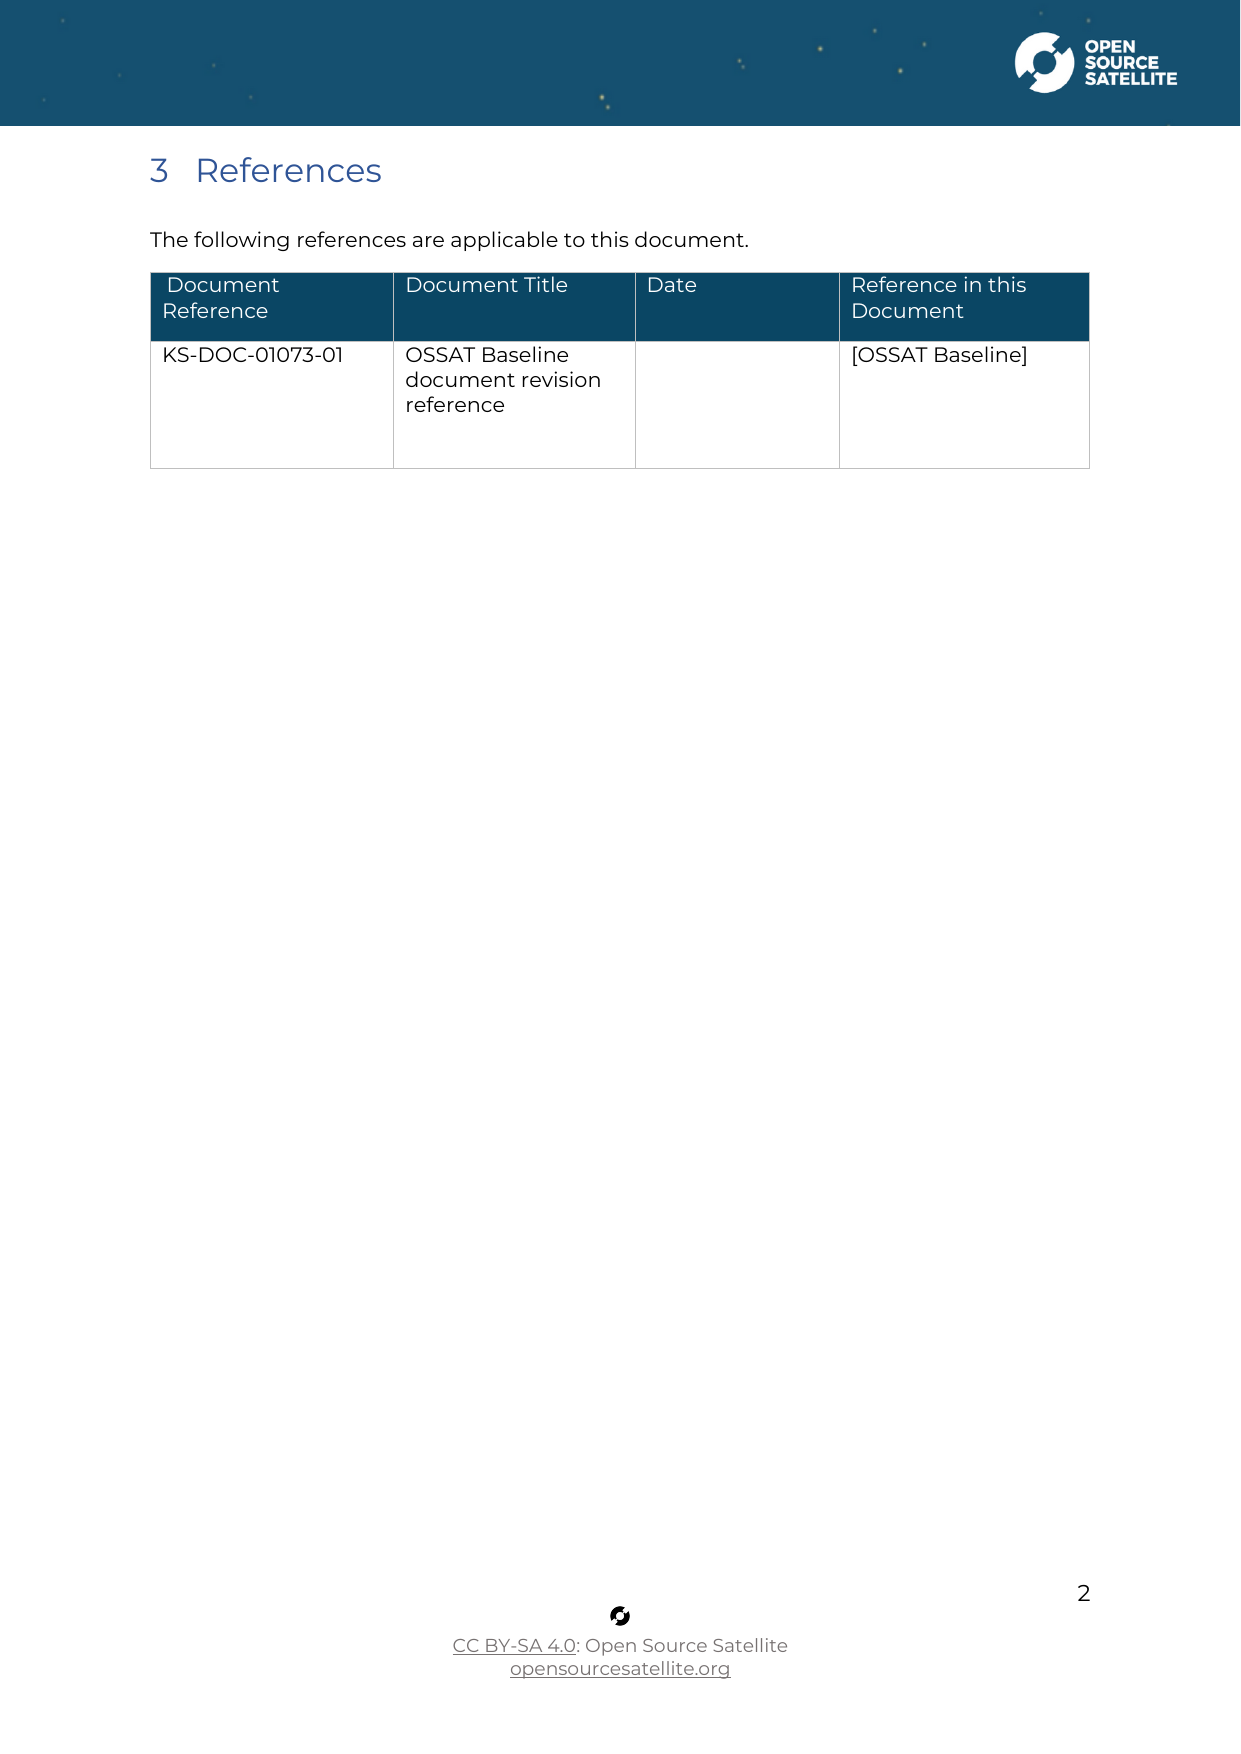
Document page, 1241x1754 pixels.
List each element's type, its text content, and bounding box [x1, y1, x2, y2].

table_cell KS-DOC-01073-01 [151, 342, 393, 468]
table_header Date [636, 273, 839, 341]
table_cell [636, 342, 839, 468]
table_cell OSSAT Baseline document revision reference [394, 342, 635, 468]
picture [610, 1606, 630, 1626]
table_header Document Title [394, 273, 635, 341]
subtitle References [150, 150, 1090, 191]
text The following references are applicable to this document. [150, 200, 1090, 253]
table_header Reference in this Document [840, 273, 1089, 341]
table_cell [OSSAT Baseline] [840, 342, 1089, 468]
picture [0, 0, 1241, 126]
table_header Document Reference [151, 273, 393, 341]
